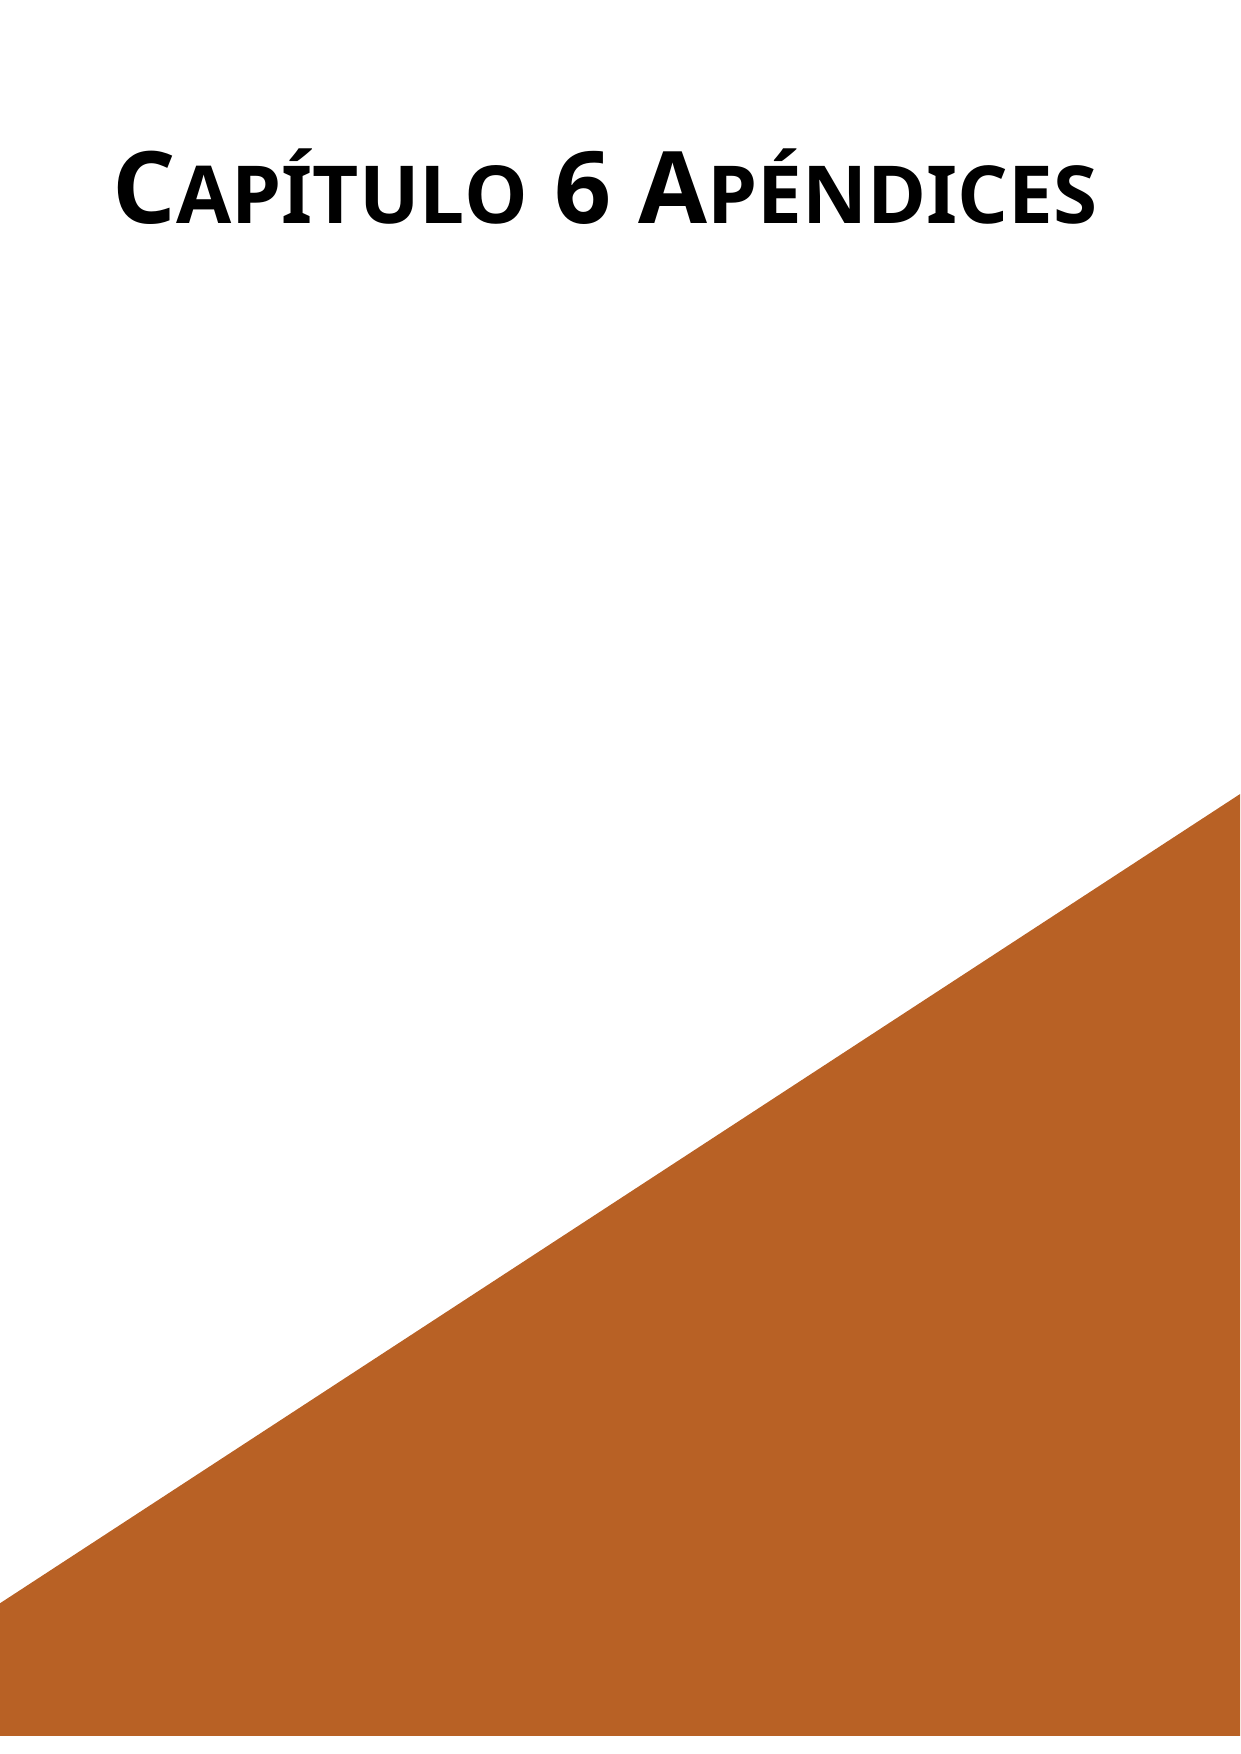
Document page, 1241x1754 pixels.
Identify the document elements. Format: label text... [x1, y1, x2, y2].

subtitle Apéndices [112, 117, 1128, 253]
